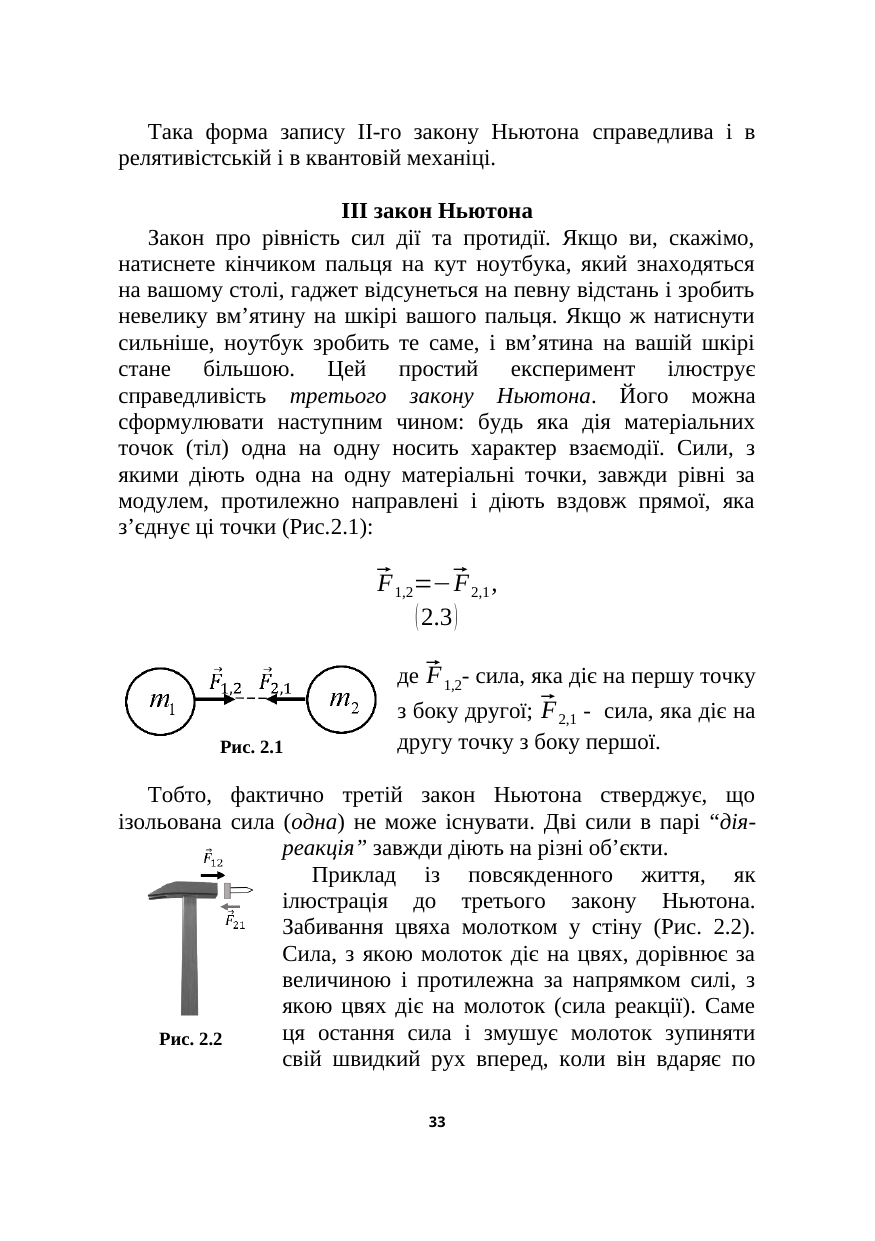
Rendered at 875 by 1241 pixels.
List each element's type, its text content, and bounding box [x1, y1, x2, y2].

text Закон про рівність сил дії та протидії. Якщо ви, скажімо, натиснете кінчиком пальця на кут ноутбука, який знаходяться на вашому столі, гаджет відсунеться на певну відстань і зробить невелику вм’ятину на шкірі вашого пальця. Якщо ж натиснути сильніше, ноутбук зробить те саме, і вм’ятина на вашій шкірі стане більшою. Цей простий експеримент ілюструє справедливість третього закону Ньютона. Його можна сформулювати наступним чином: будь яка дія матеріальних точок (тіл) одна на одну носить характер взаємодії. Сили, з якими діють одна на одну матеріальні точки, завжди рівні за модулем, протилежно направлені і діють вздовж прямої, яка з’єднує ці точки (Рис.2.1): [118, 223, 756, 540]
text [118, 861, 756, 1071]
text ІІІ закон Ньютона [118, 197, 756, 223]
picture [118, 659, 379, 737]
text Тобто, фактично третій закон Ньютона стверджує, що ізольована сила (одна) не може існувати. Дві сили в парі “дія-реакція” завжди діють на різні об’єкти. [118, 782, 756, 861]
text Така форма запису ІІ-го закону Ньютона справедлива і в релятивістській і в квантовій механіці. [118, 118, 756, 171]
picture [137, 847, 253, 1016]
